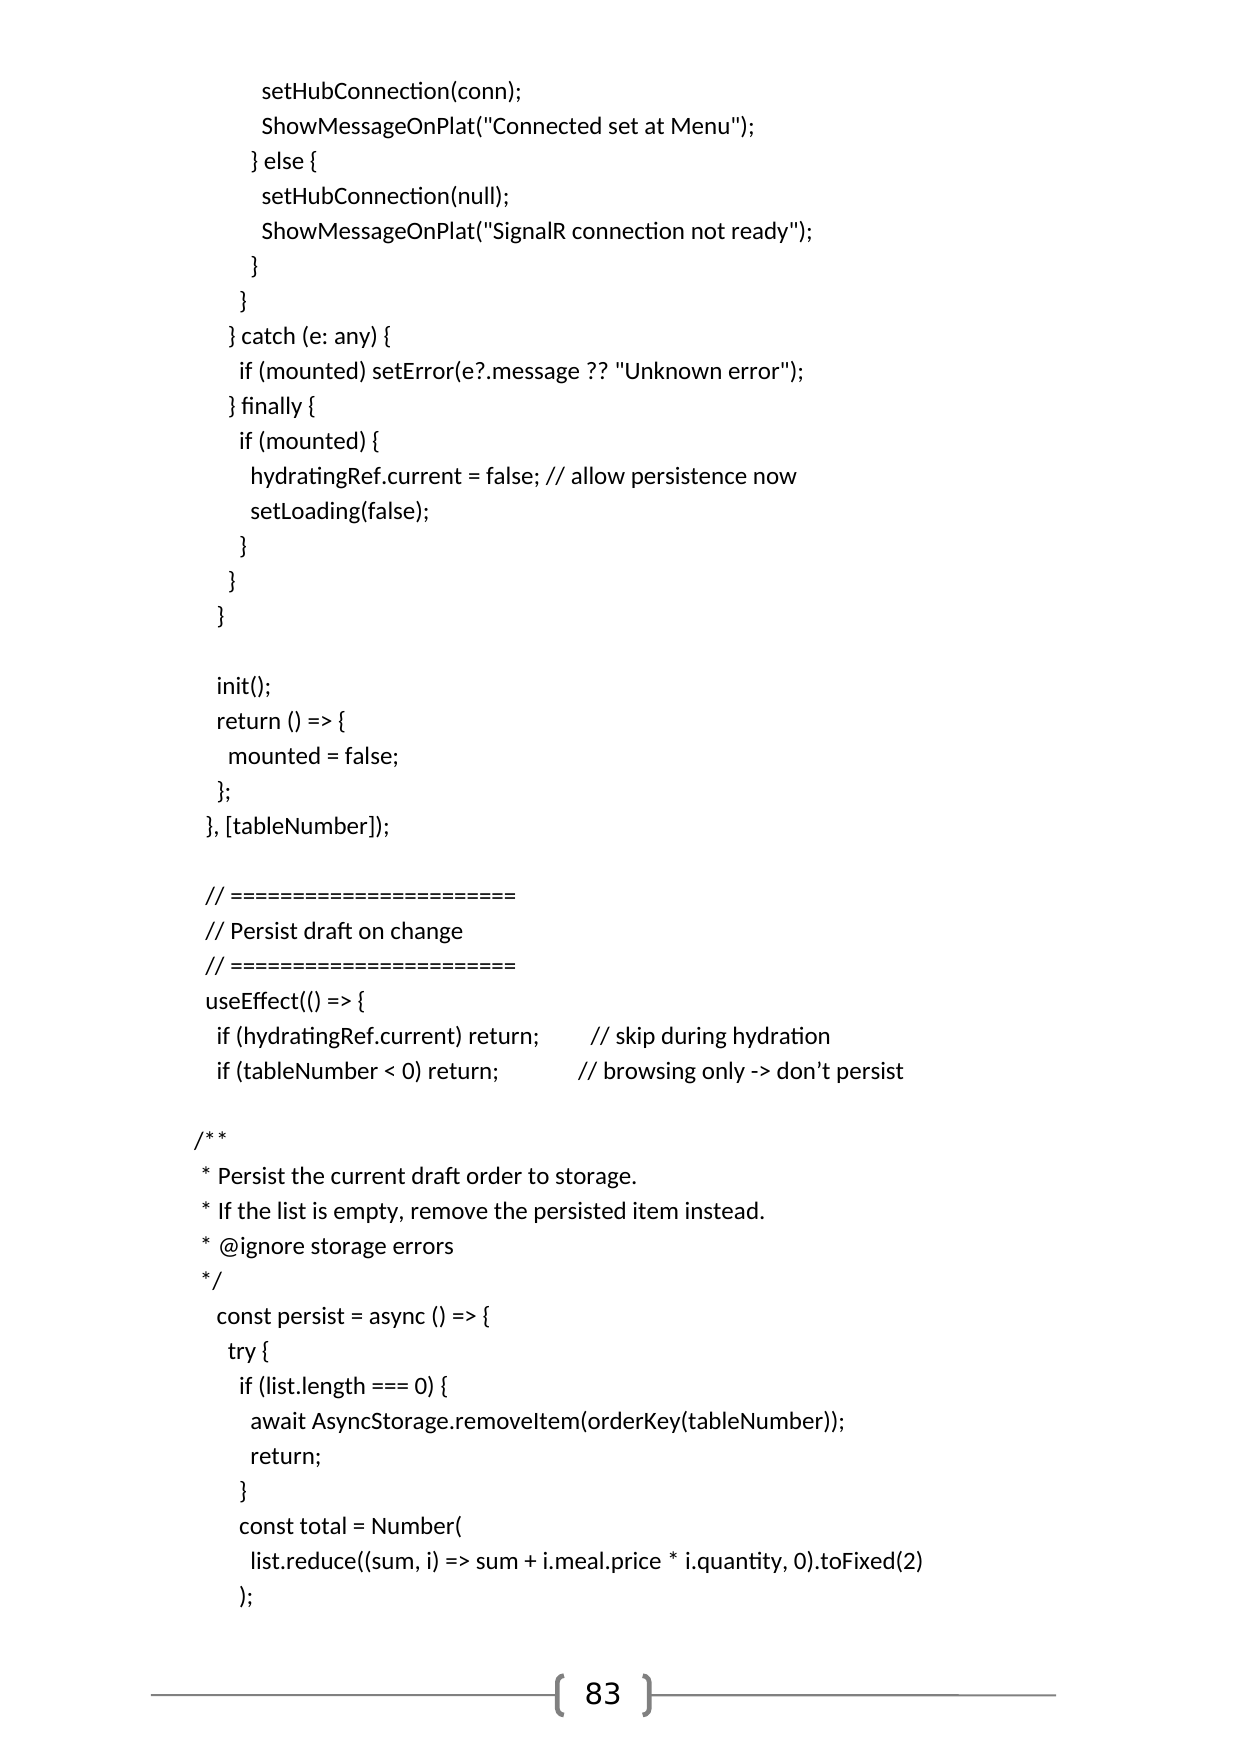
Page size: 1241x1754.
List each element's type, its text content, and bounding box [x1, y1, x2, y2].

list useEffect(() => { [194, 985, 1088, 1016]
list // ======================= [194, 880, 1088, 911]
list return () => { [194, 705, 1088, 736]
list try { [194, 1335, 1088, 1366]
list setHubConnection(conn); [194, 75, 1088, 106]
list // Persist draft on change [194, 915, 1088, 946]
list setHubConnection(null); [194, 180, 1088, 211]
list return; [194, 1440, 1088, 1471]
list } [194, 565, 1088, 596]
list } else { [194, 145, 1088, 176]
list const total = Number( [194, 1510, 1088, 1541]
list ); [194, 1580, 1088, 1611]
list setLoading(false); [194, 495, 1088, 526]
list if (list.length === 0) { [194, 1370, 1088, 1401]
list * If the list is empty, remove the persisted item instead. [194, 1195, 1088, 1226]
list mounted = false; [194, 740, 1088, 771]
list if (hydratingRef.current) return; // skip during hydration [194, 1020, 1088, 1051]
list hydratingRef.current = false; // allow persistence now [194, 460, 1088, 491]
list await AsyncStorage.removeItem(orderKey(tableNumber)); [194, 1405, 1088, 1436]
list } [194, 530, 1088, 561]
list } [194, 285, 1088, 316]
list list.reduce((sum, i) => sum + i.meal.price * i.quantity, 0).toFixed(2) [194, 1545, 1088, 1576]
list ShowMessageOnPlat("Connected set at Menu"); [194, 110, 1088, 141]
list } [194, 600, 1088, 631]
list /** [194, 1125, 1088, 1156]
list if (mounted) setError(e?.message ?? "Unknown error"); [194, 355, 1088, 386]
list if (tableNumber < 0) return; // browsing only -> don’t persist [194, 1055, 1088, 1086]
list } catch (e: any) { [194, 320, 1088, 351]
list const persist = async () => { [194, 1300, 1088, 1331]
list */ [194, 1265, 1088, 1296]
list } [194, 1475, 1088, 1506]
list * Persist the current draft order to storage. [194, 1160, 1088, 1191]
list * @ignore storage errors [194, 1230, 1088, 1261]
list }, [tableNumber]); [194, 810, 1088, 841]
list }; [194, 775, 1088, 806]
list ShowMessageOnPlat("SignalR connection not ready"); [194, 215, 1088, 246]
list } [194, 250, 1088, 281]
list init(); [194, 670, 1088, 701]
list if (mounted) { [194, 425, 1088, 456]
list // ======================= [194, 950, 1088, 981]
list } finally { [194, 390, 1088, 421]
